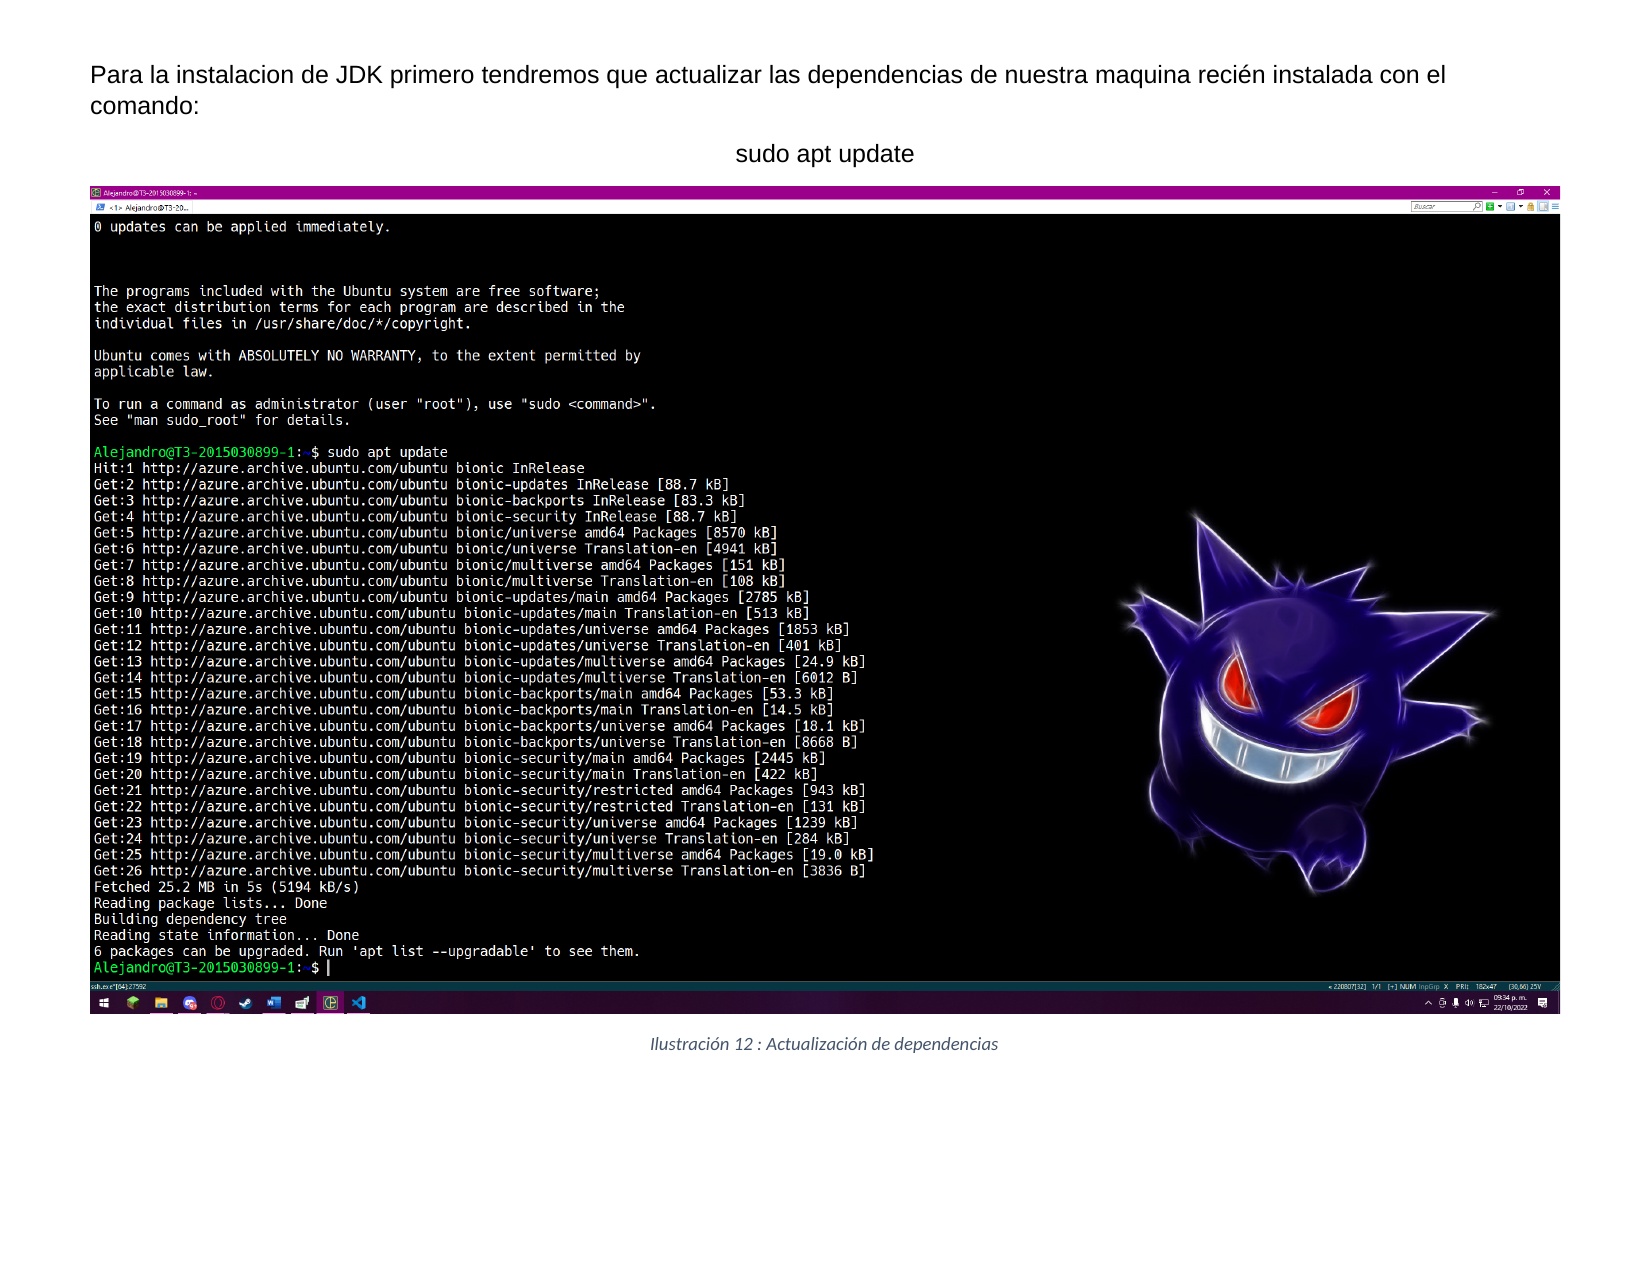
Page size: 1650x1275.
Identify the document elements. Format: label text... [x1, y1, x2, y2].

text Para la instalacion de JDK primero tendremos que actualizar las dependencias de nuestra maquina recién instalada con el comando: [90, 60, 1560, 120]
text sudo apt update [90, 139, 1560, 167]
picture [90, 186, 1561, 1014]
